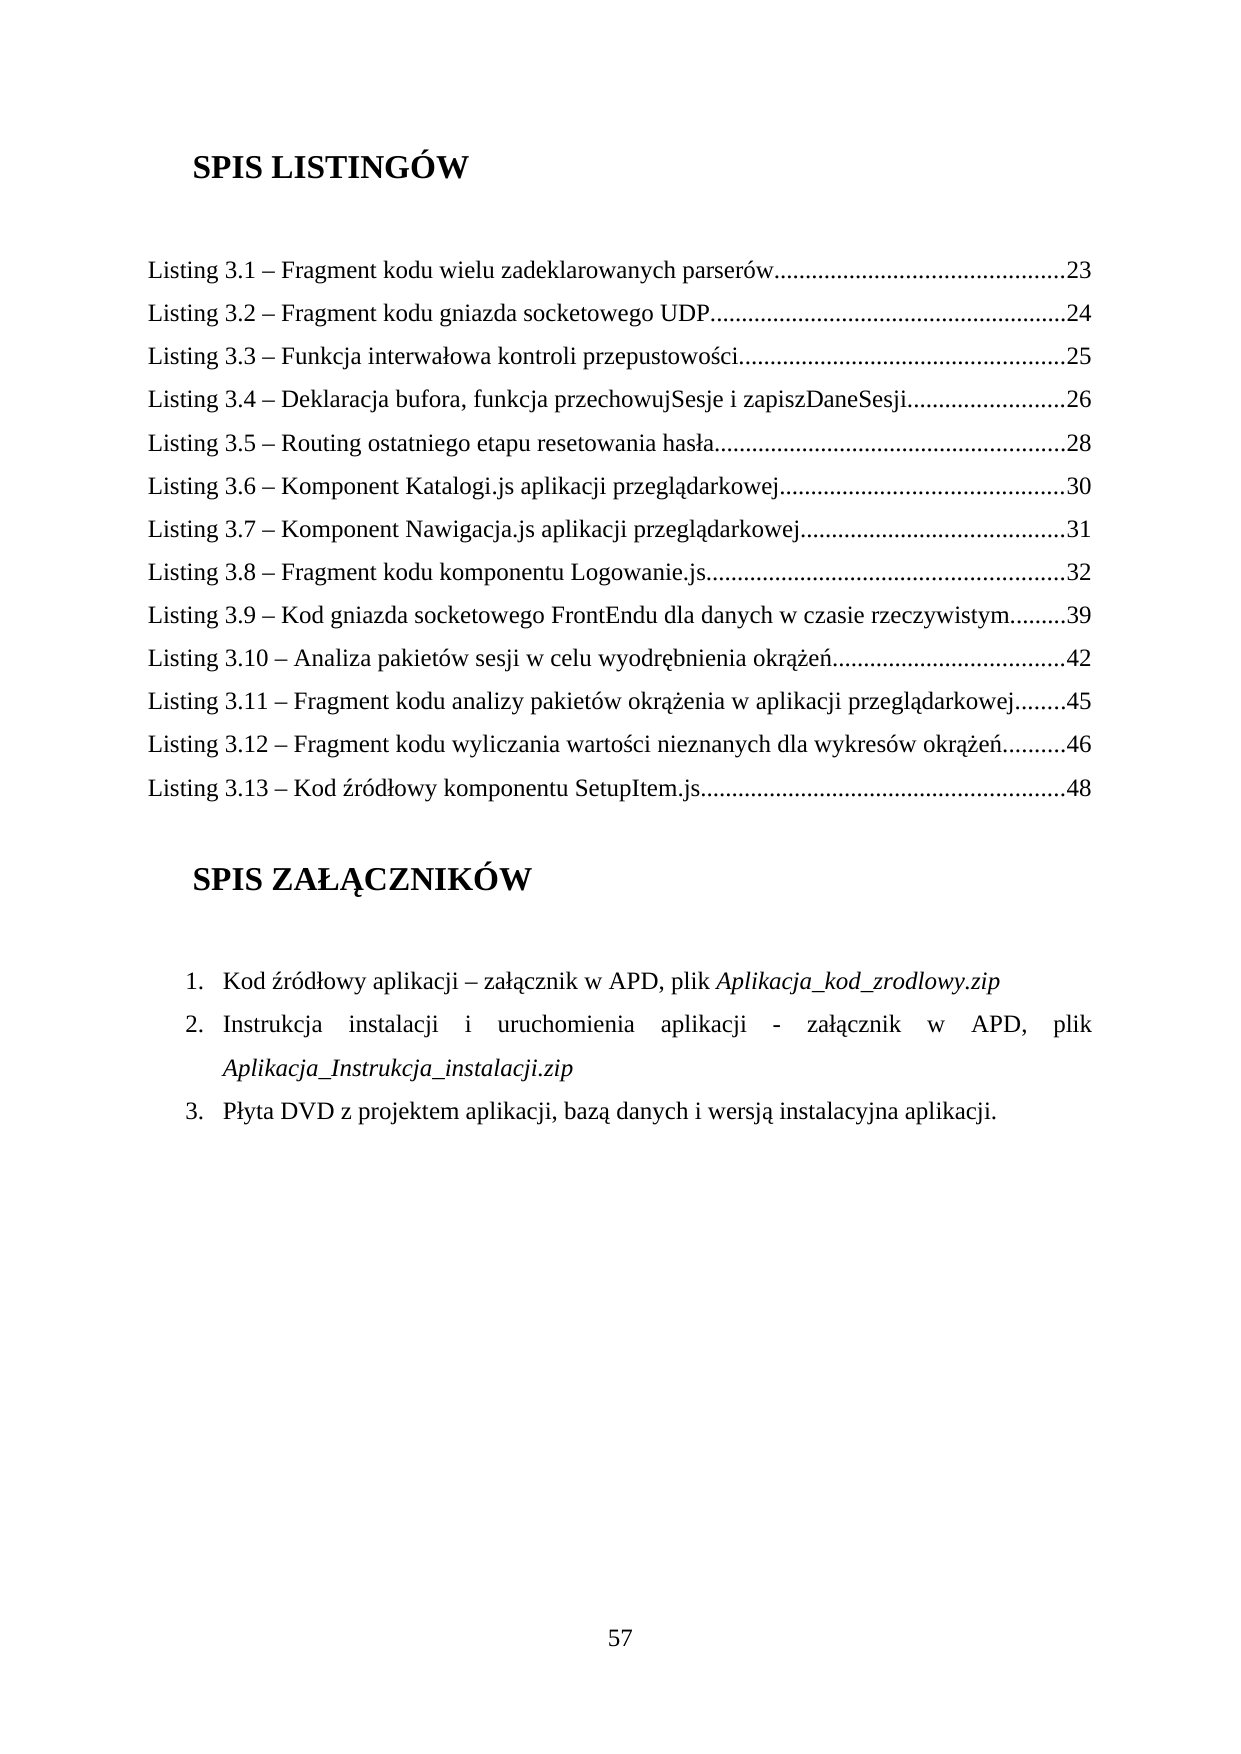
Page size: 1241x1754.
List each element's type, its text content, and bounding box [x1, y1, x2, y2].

text Listing 3.4 – Deklaracja bufora, funkcja przechowujSesje i zapiszDaneSesji. 26 [148, 384, 1092, 413]
text Listing 3.11 – Fragment kodu analizy pakietów okrążenia w aplikacji przeglądarkowej. 45 [148, 686, 1092, 715]
text Płyta DVD z projektem aplikacji, bazą danych i wersją instalacyjna aplikacji. [185, 1096, 1092, 1124]
text Listing 3.9 – Kod gniazda socketowego FrontEndu dla danych w czasie rzeczywistym. 39 [148, 600, 1092, 629]
list Kod źródłowy aplikacji – załącznik w APD, plik Aplikacja_kod_zrodlowy.zip [185, 966, 1092, 995]
text Listing 3.6 – Komponent Katalogi.js aplikacji przeglądarkowej. 30 [148, 471, 1092, 499]
text Listing 3.8 – Fragment kodu komponentu Logowanie.js. 32 [148, 557, 1092, 586]
text Instrukcja instalacji i uruchomienia aplikacji - załącznik w APD, plik Aplikacja_Instrukcja_instalacji.zip [185, 1009, 1092, 1081]
text Spis ZałĄczników [192, 859, 1092, 897]
text Listing 3.5 – Routing ostatniego etapu resetowania hasła. 28 [148, 428, 1092, 456]
text Listing 3.12 – Fragment kodu wyliczania wartości nieznanych dla wykresów okrążeń. 46 [148, 729, 1092, 758]
text Listing 3.2 – Fragment kodu gniazda socketowego UDP. 24 [148, 298, 1092, 327]
text Listing 3.10 – Analiza pakietów sesji w celu wyodrębnienia okrążeń. 42 [148, 643, 1092, 672]
text Listing 3.7 – Komponent Nawigacja.js aplikacji przeglądarkowej. 31 [148, 514, 1092, 543]
text Spis Listingów [192, 148, 1092, 186]
text Listing 3.1 – Fragment kodu wielu zadeklarowanych parserów. 23 [148, 255, 1092, 284]
text Listing 3.3 – Funkcja interwałowa kontroli przepustowości. 25 [148, 341, 1092, 370]
text Listing 3.13 – Kod źródłowy komponentu SetupItem.js. 48 [148, 773, 1092, 801]
